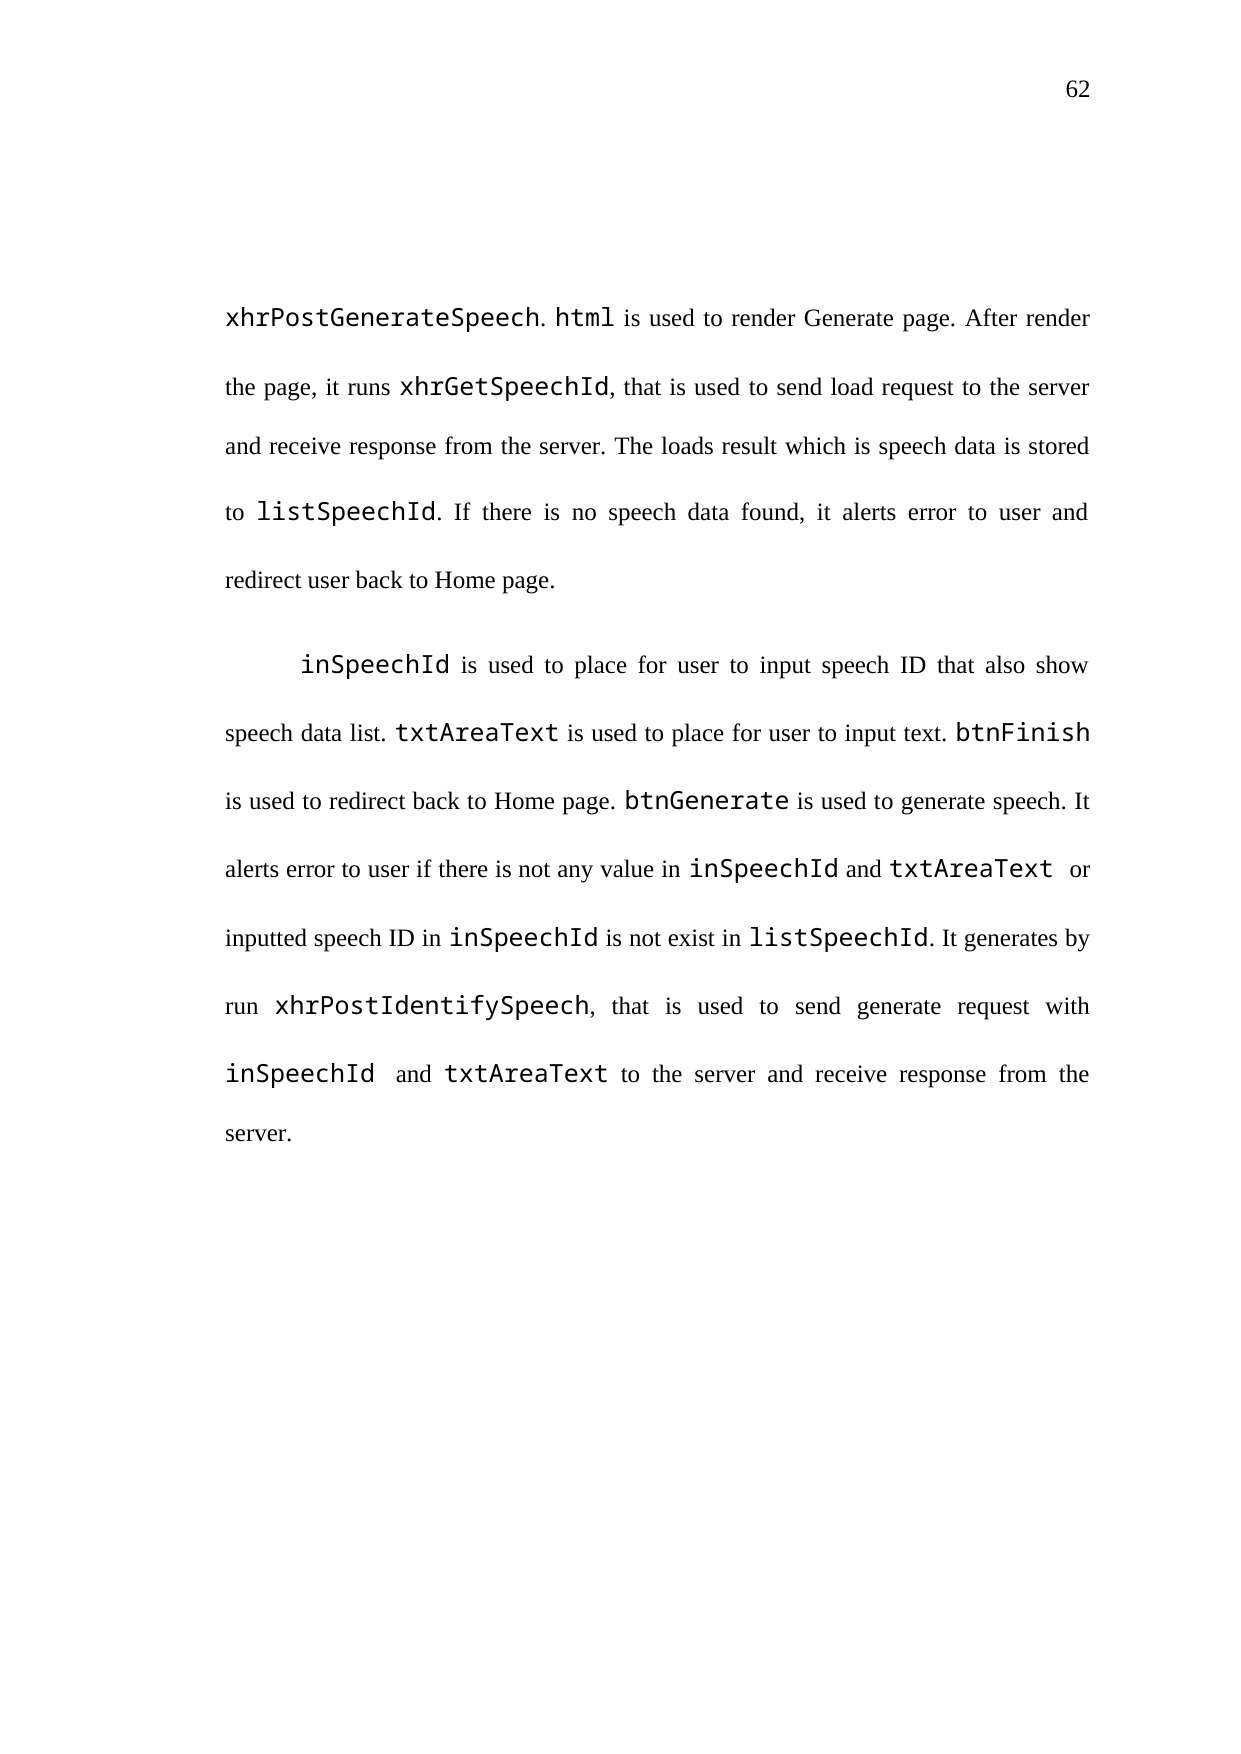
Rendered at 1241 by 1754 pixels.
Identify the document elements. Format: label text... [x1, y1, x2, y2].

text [225, 300, 1090, 596]
text inSpeechId is used to place for user to input speech ID that also show speech data list. txtAreaText is used to place for user to input text. btnFinish is used to redirect back to Home page. btnGenerate is used to generate speech. It alerts error to user if there is not any value in inSpeechId and txtAreaText or inputted speech ID in inSpeechId is not exist in listSpeechId. It generates by run xhrPostIdentifySpeech, that is used to send generate request with inSpeechId and txtAreaText to the server and receive response from the server. [225, 647, 1090, 1147]
